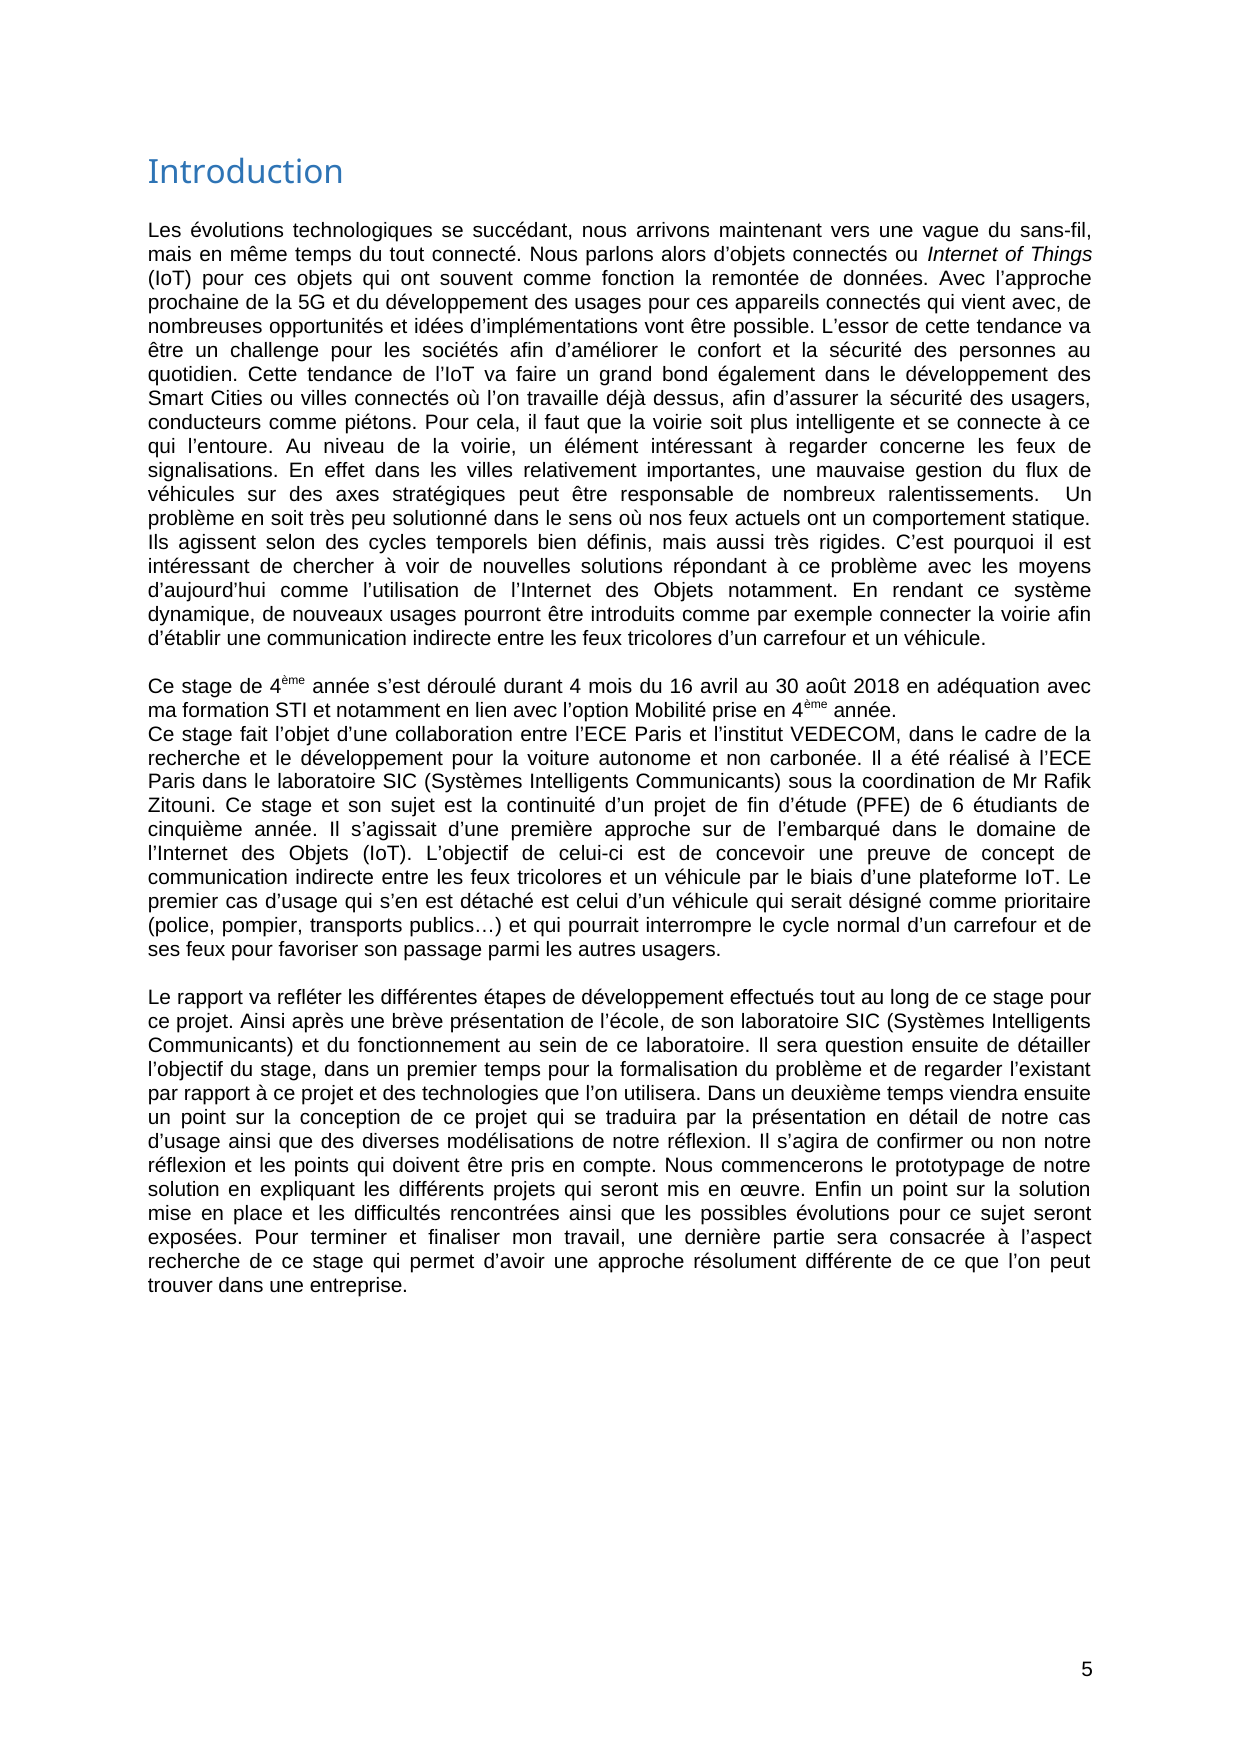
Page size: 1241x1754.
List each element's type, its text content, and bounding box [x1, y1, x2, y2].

text Ce stage de 4ème année s’est déroulé durant 4 mois du 16 avril au 30 août 2018 en adéquation avec ma formation STI et notamment en lien avec l’option Mobilité prise en 4ème année. [148, 673, 1093, 721]
text Ce stage fait l’objet d’une collaboration entre l’ECE Paris et l’institut VEDECOM, dans le cadre de la recherche et le développement pour la voiture autonome et non carbonée. Il a été réalisé à l’ECE Paris dans le laboratoire SIC (Systèmes Intelligents Communicants) sous la coordination de Mr Rafik Zitouni. Ce stage et son sujet est la continuité d’un projet de fin d’étude (PFE) de 6 étudiants de cinquième année. Il s’agissait d’une première approche sur de l’embarqué dans le domaine de l’Internet des Objets (IoT). L’objectif de celui-ci est de concevoir une preuve de concept de communication indirecte entre les feux tricolores et un véhicule par le biais d’une plateforme IoT. Le premier cas d’usage qui s’en est détaché est celui d’un véhicule qui serait désigné comme prioritaire (police, pompier, transports publics…) et qui pourrait interrompre le cycle normal d’un carrefour et de ses feux pour favoriser son passage parmi les autres usagers. [148, 721, 1093, 961]
text Le rapport va refléter les différentes étapes de développement effectués tout au long de ce stage pour ce projet. Ainsi après une brève présentation de l’école, de son laboratoire SIC (Systèmes Intelligents Communicants) et du fonctionnement au sein de ce laboratoire. Il sera question ensuite de détailler l’objectif du stage, dans un premier temps pour la formalisation du problème et de regarder l’existant par rapport à ce projet et des technologies que l’on utilisera. Dans un deuxième temps viendra ensuite un point sur la conception de ce projet qui se traduira par la présentation en détail de notre cas d’usage ainsi que des diverses modélisations de notre réflexion. Il s’agira de confirmer ou non notre réflexion et les points qui doivent être pris en compte. Nous commencerons le prototypage de notre solution en expliquant les différents projets qui seront mis en œuvre. Enfin un point sur la solution mise en place et les difficultés rencontrées ainsi que les possibles évolutions pour ce sujet seront exposées. Pour terminer et finaliser mon travail, une dernière partie sera consacrée à l’aspect recherche de ce stage qui permet d’avoir une approche résolument différente de ce que l’on peut trouver dans une entreprise. [148, 985, 1093, 1296]
text Les évolutions technologiques se succédant, nous arrivons maintenant vers une vague du sans-fil, mais en même temps du tout connecté. Nous parlons alors d’objets connectés ou Internet of Things (IoT) pour ces objets qui ont souvent comme fonction la remontée de données. Avec l’approche prochaine de la 5G et du développement des usages pour ces appareils connectés qui vient avec, de nombreuses opportunités et idées d’implémentations vont être possible. L’essor de cette tendance va être un challenge pour les sociétés afin d’améliorer le confort et la sécurité des personnes au quotidien. Cette tendance de l’IoT va faire un grand bond également dans le développement des Smart Cities ou villes connectés où l’on travaille déjà dessus, afin d’assurer la sécurité des usagers, conducteurs comme piétons. Pour cela, il faut que la voirie soit plus intelligente et se connecte à ce qui l’entoure. Au niveau de la voirie, un élément intéressant à regarder concerne les feux de signalisations. En effet dans les villes relativement importantes, une mauvaise gestion du flux de véhicules sur des axes stratégiques peut être responsable de nombreux ralentissements. Un problème en soit très peu solutionné dans le sens où nos feux actuels ont un comportement statique. Ils agissent selon des cycles temporels bien définis, mais aussi très rigides. C’est pourquoi il est intéressant de chercher à voir de nouvelles solutions répondant à ce problème avec les moyens d’aujourd’hui comme l’utilisation de l’Internet des Objets notamment. En rendant ce système dynamique, de nouveaux usages pourront être introduits comme par exemple connecter la voirie afin d’établir une communication indirecte entre les feux tricolores d’un carrefour et un véhicule. [148, 218, 1093, 649]
subtitle Introduction [148, 148, 1093, 193]
